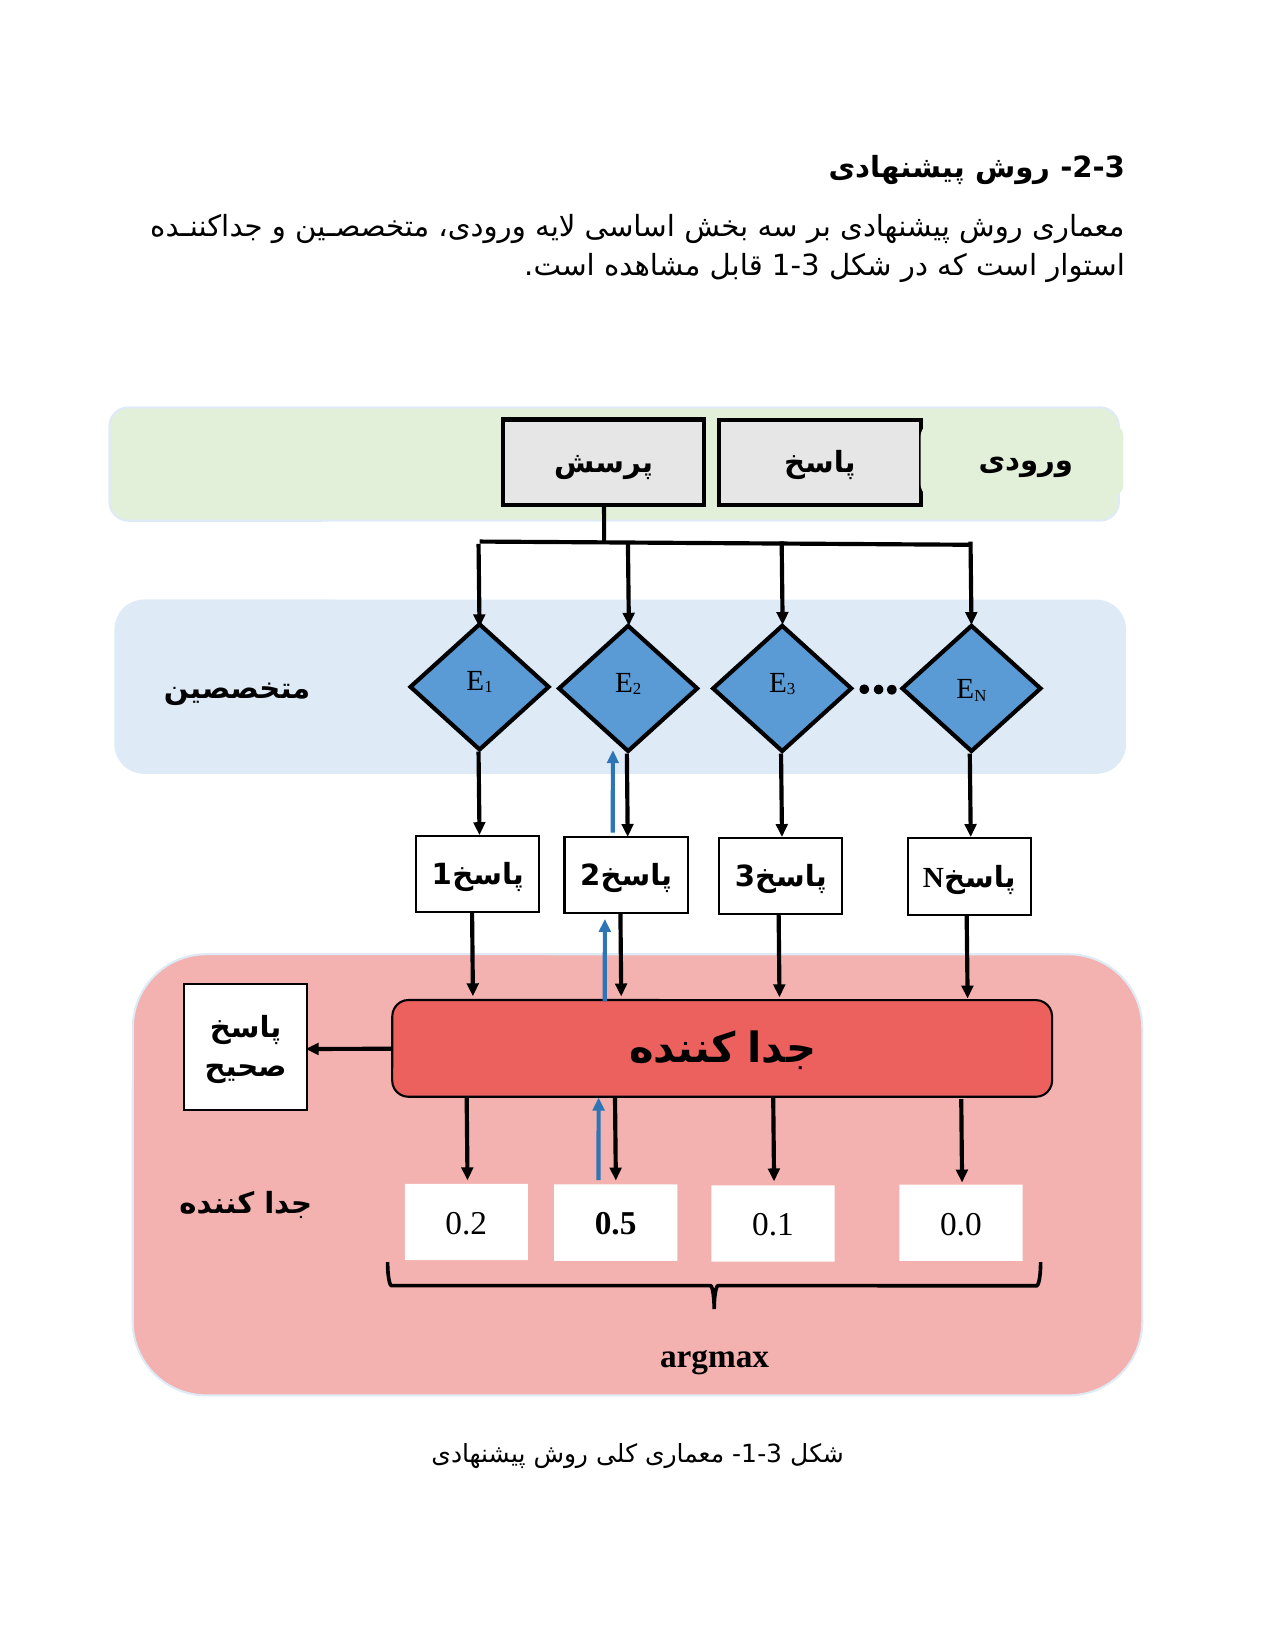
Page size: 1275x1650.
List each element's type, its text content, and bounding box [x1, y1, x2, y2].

text معماری روش پیشنهادی بر سه بخش اساسی لایه ورودی، متخصصین و جداکننده استوار است که در شکل 3-1 قابل مشاهده است. [150, 210, 1125, 283]
text 2-3- روش پیشنهادی [150, 150, 1125, 184]
text شکل 3-1- معماری کلی روش پیشنهادی [150, 1439, 1125, 1468]
